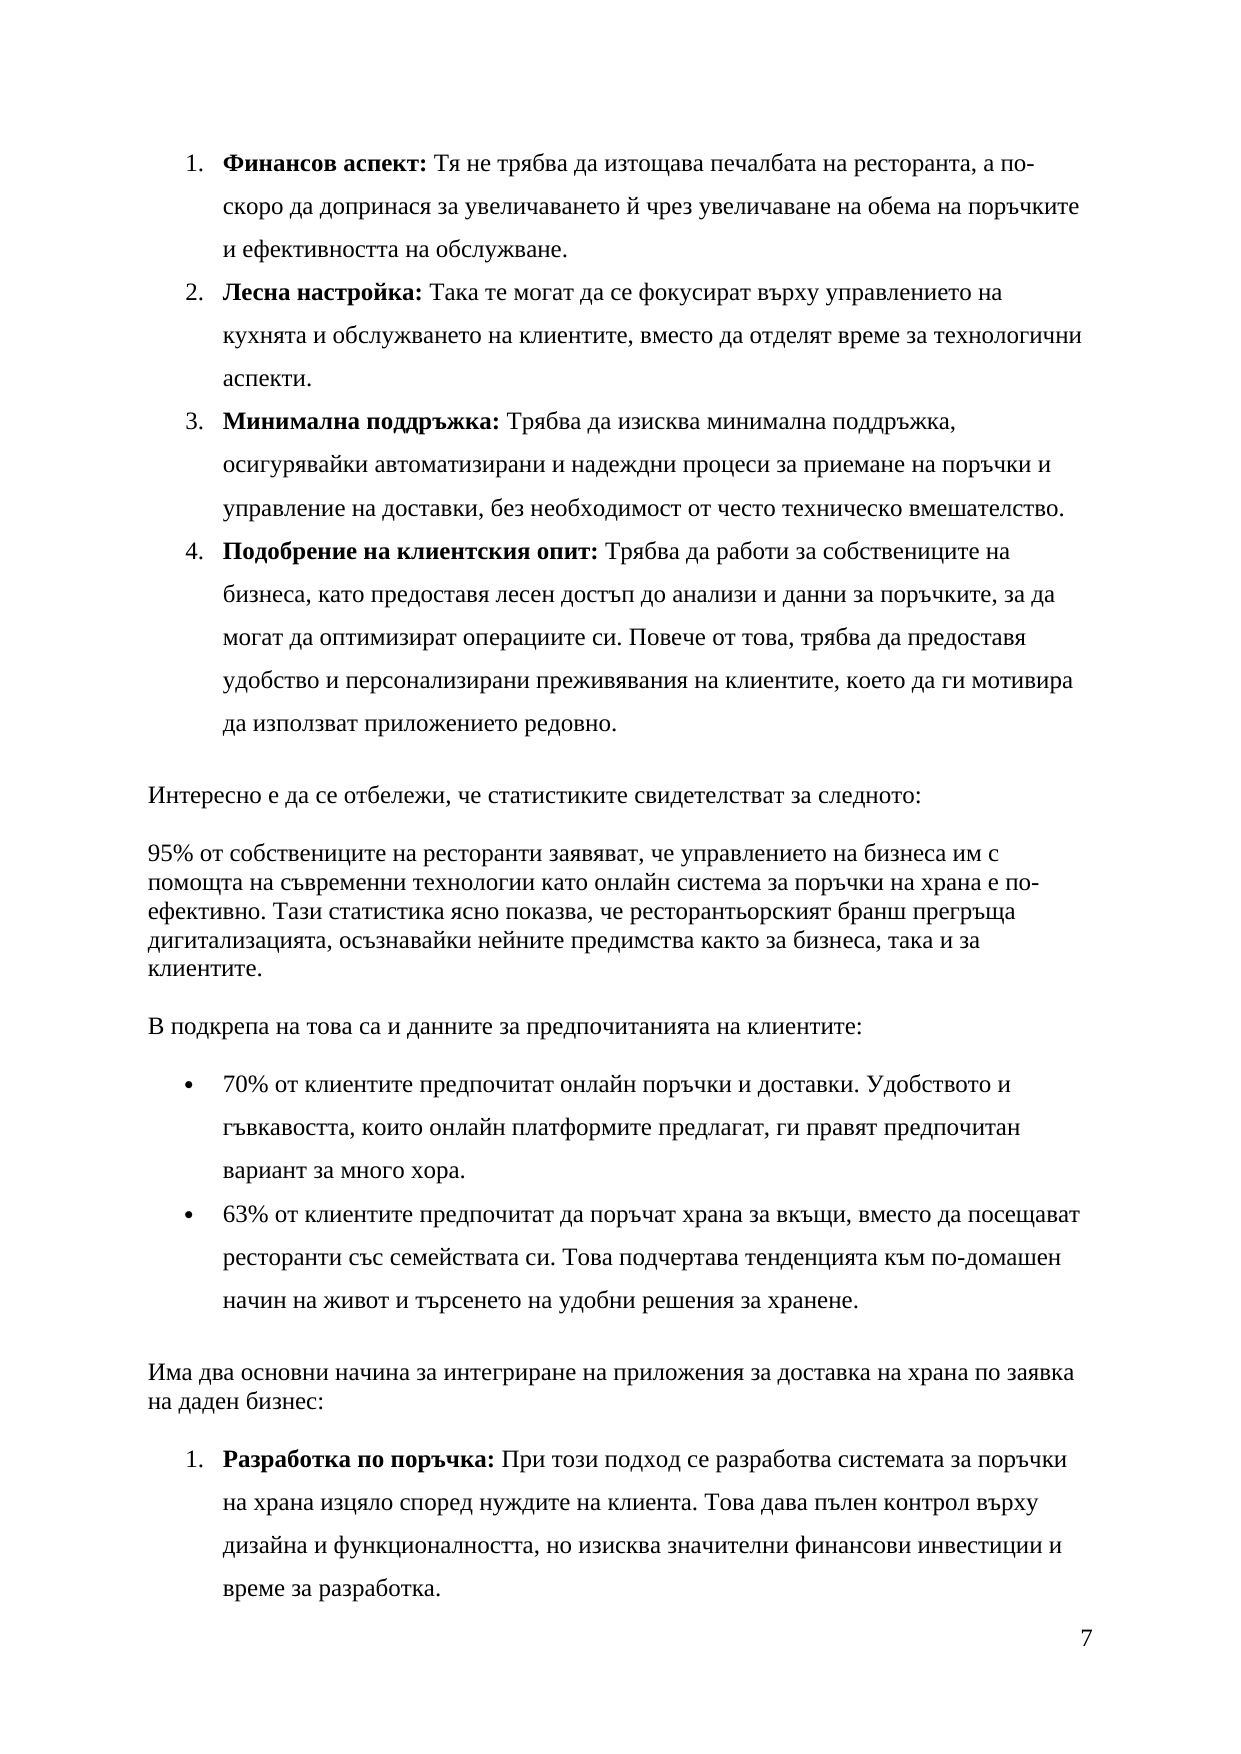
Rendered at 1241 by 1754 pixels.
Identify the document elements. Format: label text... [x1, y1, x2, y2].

text Има два основни начина за интегриране на приложения за доставка на храна по заявка на даден бизнес: [148, 1357, 1093, 1415]
list Финансов аспект: Тя не трябва да изтощава печалбата на ресторанта, а по-скоро да допринася за увеличаването й чрез увеличаване на обема на поръчките и ефективността на обслужване. [185, 148, 1093, 263]
text Интересно е да се отбележи, че статистиките свидетелстват за следното: [148, 781, 1093, 809]
list 70% от клиентите предпочитат онлайн поръчки и доставки. Удобството и гъвкавостта, които онлайн платформите предлагат, ги правят предпочитан вариант за много хора. [185, 1069, 1093, 1184]
text В подкрепа на това са и данните за предпочитанията на клиентите: [148, 1011, 1093, 1040]
text 95% от собствениците на ресторанти заявяват, че управлението на бизнеса им с помощта на съвременни технологии като онлайн система за поръчки на храна е по-ефективно. Тази статистика ясно показва, че ресторантьорският бранш прегръща дигитализацията, осъзнавайки нейните предимства както за бизнеса, така и за клиентите. [148, 838, 1093, 982]
list 63% от клиентите предпочитат да поръчат храна за вкъщи, вместо да посещават ресторанти със семействата си. Това подчертава тенденцията към по-домашен начин на живот и търсенето на удобни решения за хранене. [185, 1199, 1093, 1314]
list Минимална поддръжка: Трябва да изисква минимална поддръжка, осигурявайки автоматизирани и надеждни процеси за приемане на поръчки и управление на доставки, без необходимост от често техническо вмешателство. [185, 406, 1093, 521]
list Разработка по поръчка: При този подход се разработва системата за поръчки на храна изцяло според нуждите на клиента. Това дава пълен контрол върху дизайна и функционалността, но изисква значителни финансови инвестиции и време за разработка. [185, 1444, 1093, 1602]
list Лесна настройка: Така те могат да се фокусират върху управлението на кухнята и обслужването на клиентите, вместо да отделят време за технологични аспекти. [185, 277, 1093, 392]
list Подобрение на клиентския опит: Трябва да работи за собствениците на бизнеса, като предоставя лесен достъп до анализи и данни за поръчките, за да могат да оптимизират операциите си. Повече от това, трябва да предоставя удобство и персонализирани преживявания на клиентите, което да ги мотивира да използват приложението редовно. [185, 536, 1093, 737]
